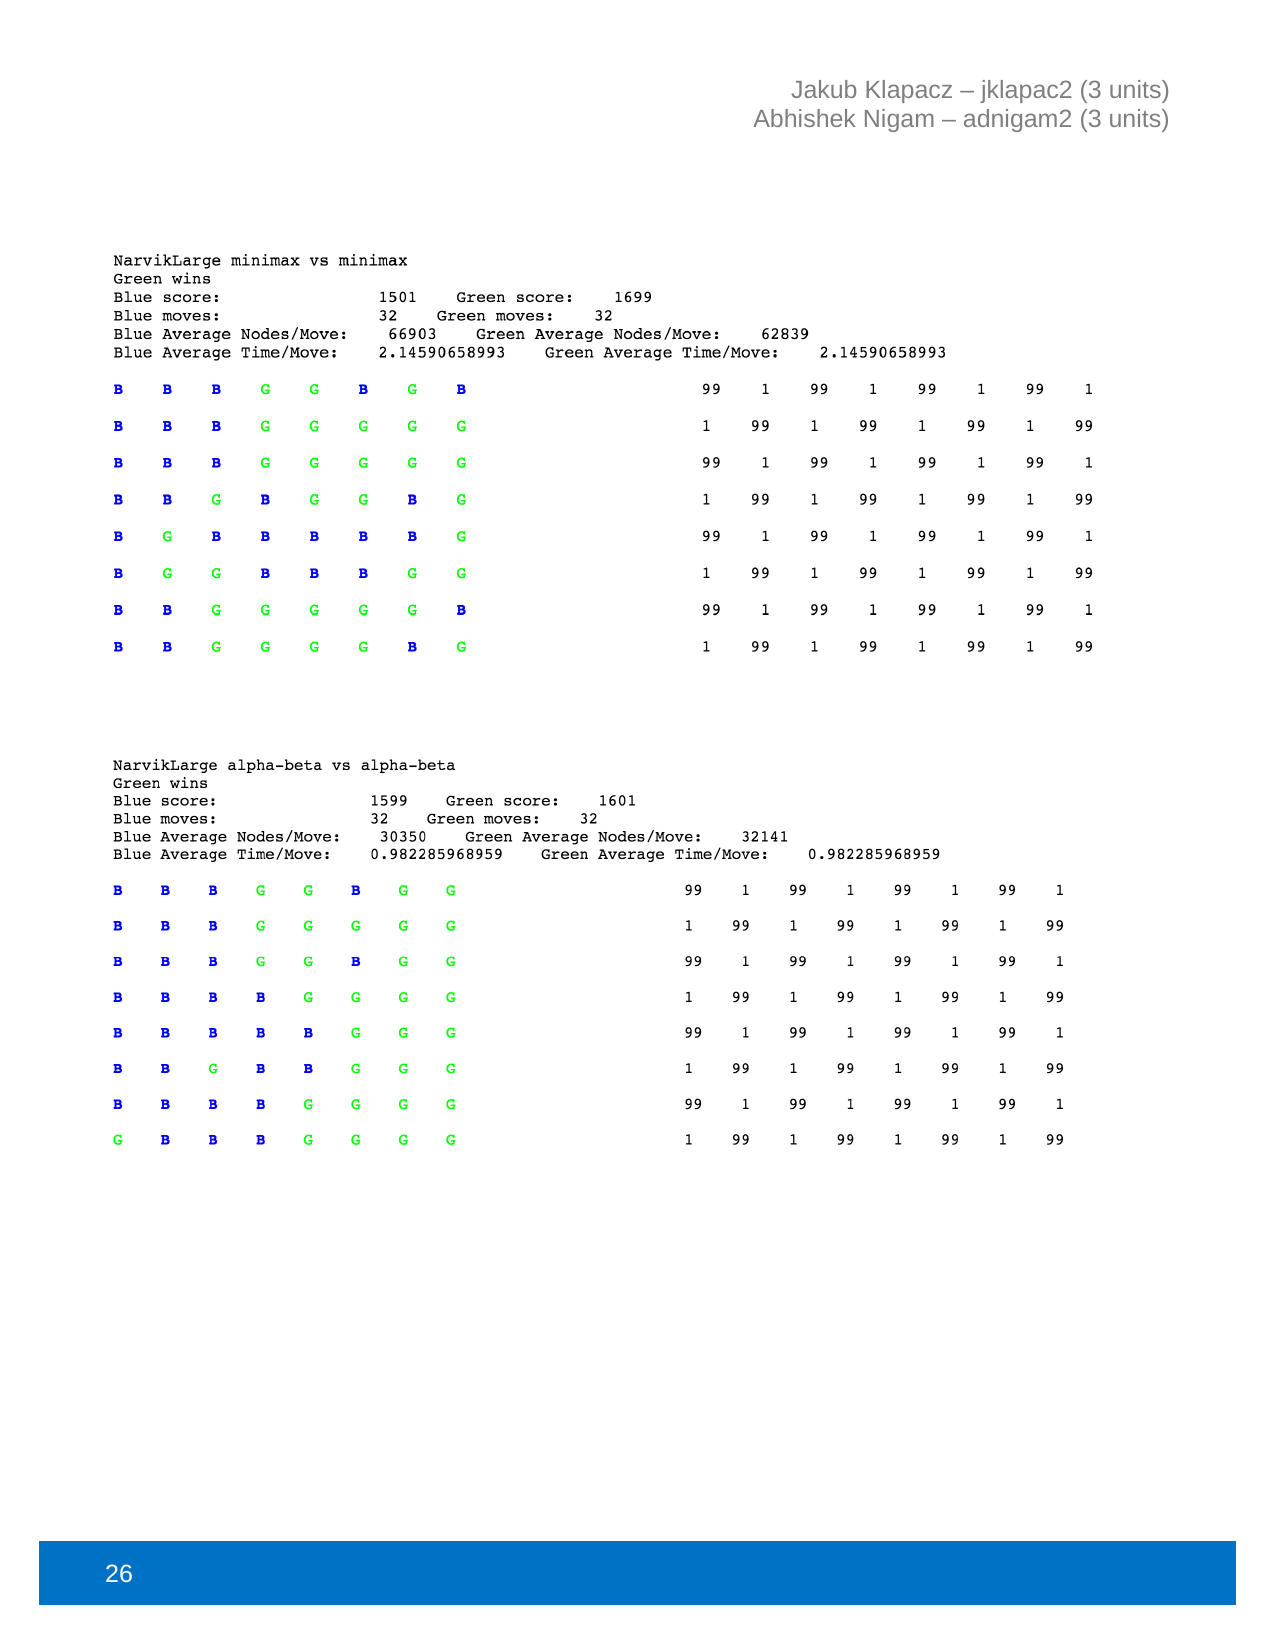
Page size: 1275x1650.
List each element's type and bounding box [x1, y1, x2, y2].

picture [105, 214, 1170, 685]
picture [105, 732, 1170, 1184]
